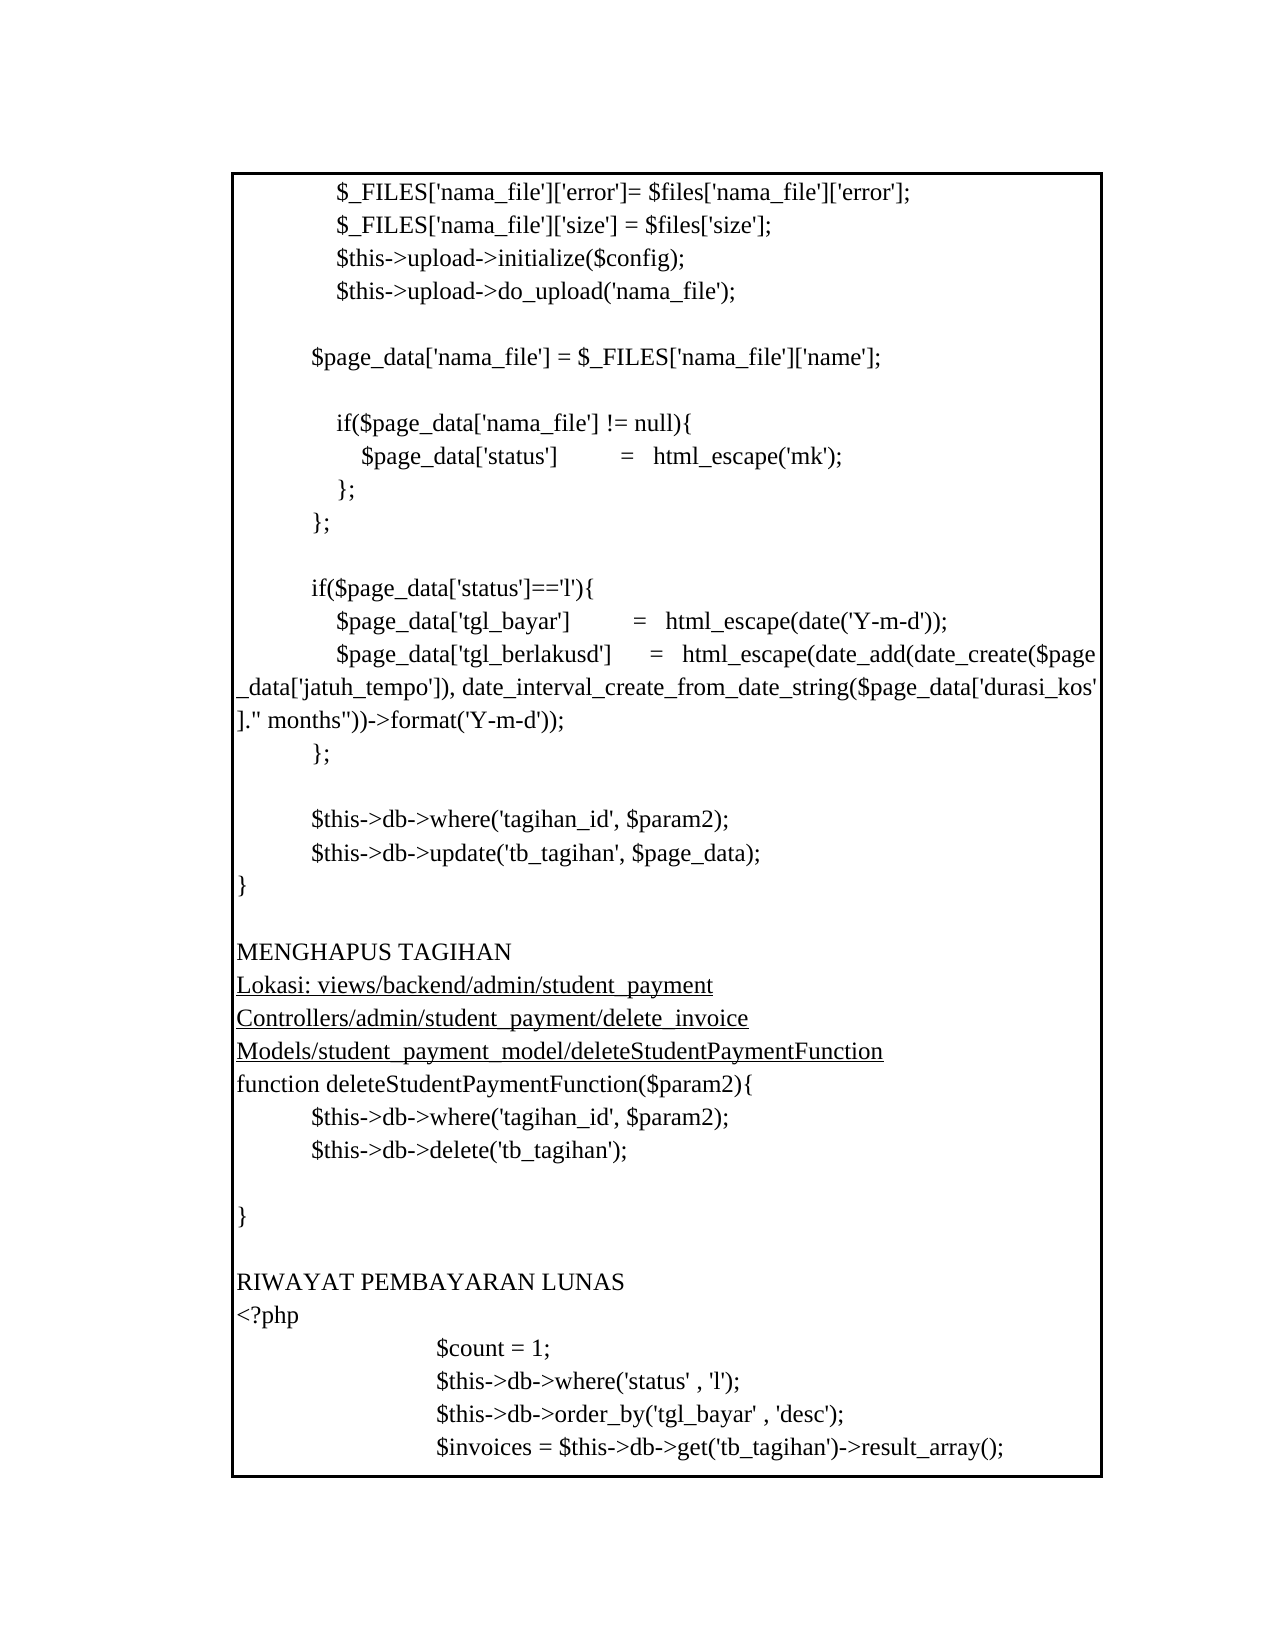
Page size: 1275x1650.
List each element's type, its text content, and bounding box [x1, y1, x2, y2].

text Controllers/admin/student_payment/delete_invoice [236, 1003, 1098, 1031]
text $page_data['tgl_bayar'] = html_escape(date('Y-m-d')); [236, 606, 1098, 635]
text $_FILES['nama_file']['error']= $files['nama_file']['error']; [236, 177, 1098, 206]
text $page_data['nama_file'] = $_FILES['nama_file']['name']; [236, 342, 1098, 371]
subtitle RIWAYAT PEMBAYARAN LUNAS [236, 1267, 1098, 1296]
text $this->db->order_by('tgl_bayar' , 'desc'); [236, 1399, 1098, 1428]
text $page_data['status'] = html_escape('mk'); [236, 441, 1098, 470]
text } [236, 871, 1098, 899]
text }; [236, 507, 1098, 536]
text $_FILES['nama_file']['size'] = $files['size']; [236, 210, 1098, 239]
text $this->db->delete('tb_tagihan'); [236, 1135, 1098, 1163]
text if($page_data['status']=='l'){ [236, 573, 1098, 602]
text $page_data['tgl_berlakusd'] = html_escape(date_add(date_create($page_data['jatuh_tempo']), date_interval_create_from_date_string($page_data['durasi_kos']." months"))->format('Y-m-d')); [236, 639, 1098, 734]
text $this->upload->initialize($config); [236, 243, 1098, 272]
text $count = 1; [236, 1333, 1098, 1362]
text $this->db->where('tagihan_id', $param2); [236, 1102, 1098, 1131]
text Models/student_payment_model/deleteStudentPaymentFunction [236, 1036, 1098, 1064]
text } [236, 1201, 1098, 1229]
text Lokasi: views/backend/admin/student_payment [236, 970, 1098, 998]
text $this->db->where('tagihan_id', $param2); [236, 804, 1098, 833]
text if($page_data['nama_file'] != null){ [236, 408, 1098, 437]
subtitle MENGHAPUS TAGIHAN [236, 937, 1098, 965]
text <?php [236, 1300, 1098, 1329]
text }; [236, 738, 1098, 767]
text $invoices = $this->db->get('tb_tagihan')->result_array(); [236, 1432, 1098, 1461]
text }; [236, 474, 1098, 503]
text $this->upload->do_upload('nama_file'); [236, 276, 1098, 305]
text function deleteStudentPaymentFunction($param2){ [236, 1069, 1098, 1097]
text $this->db->update('tb_tagihan', $page_data); [236, 838, 1098, 866]
text $this->db->where('status' , 'l'); [236, 1366, 1098, 1395]
